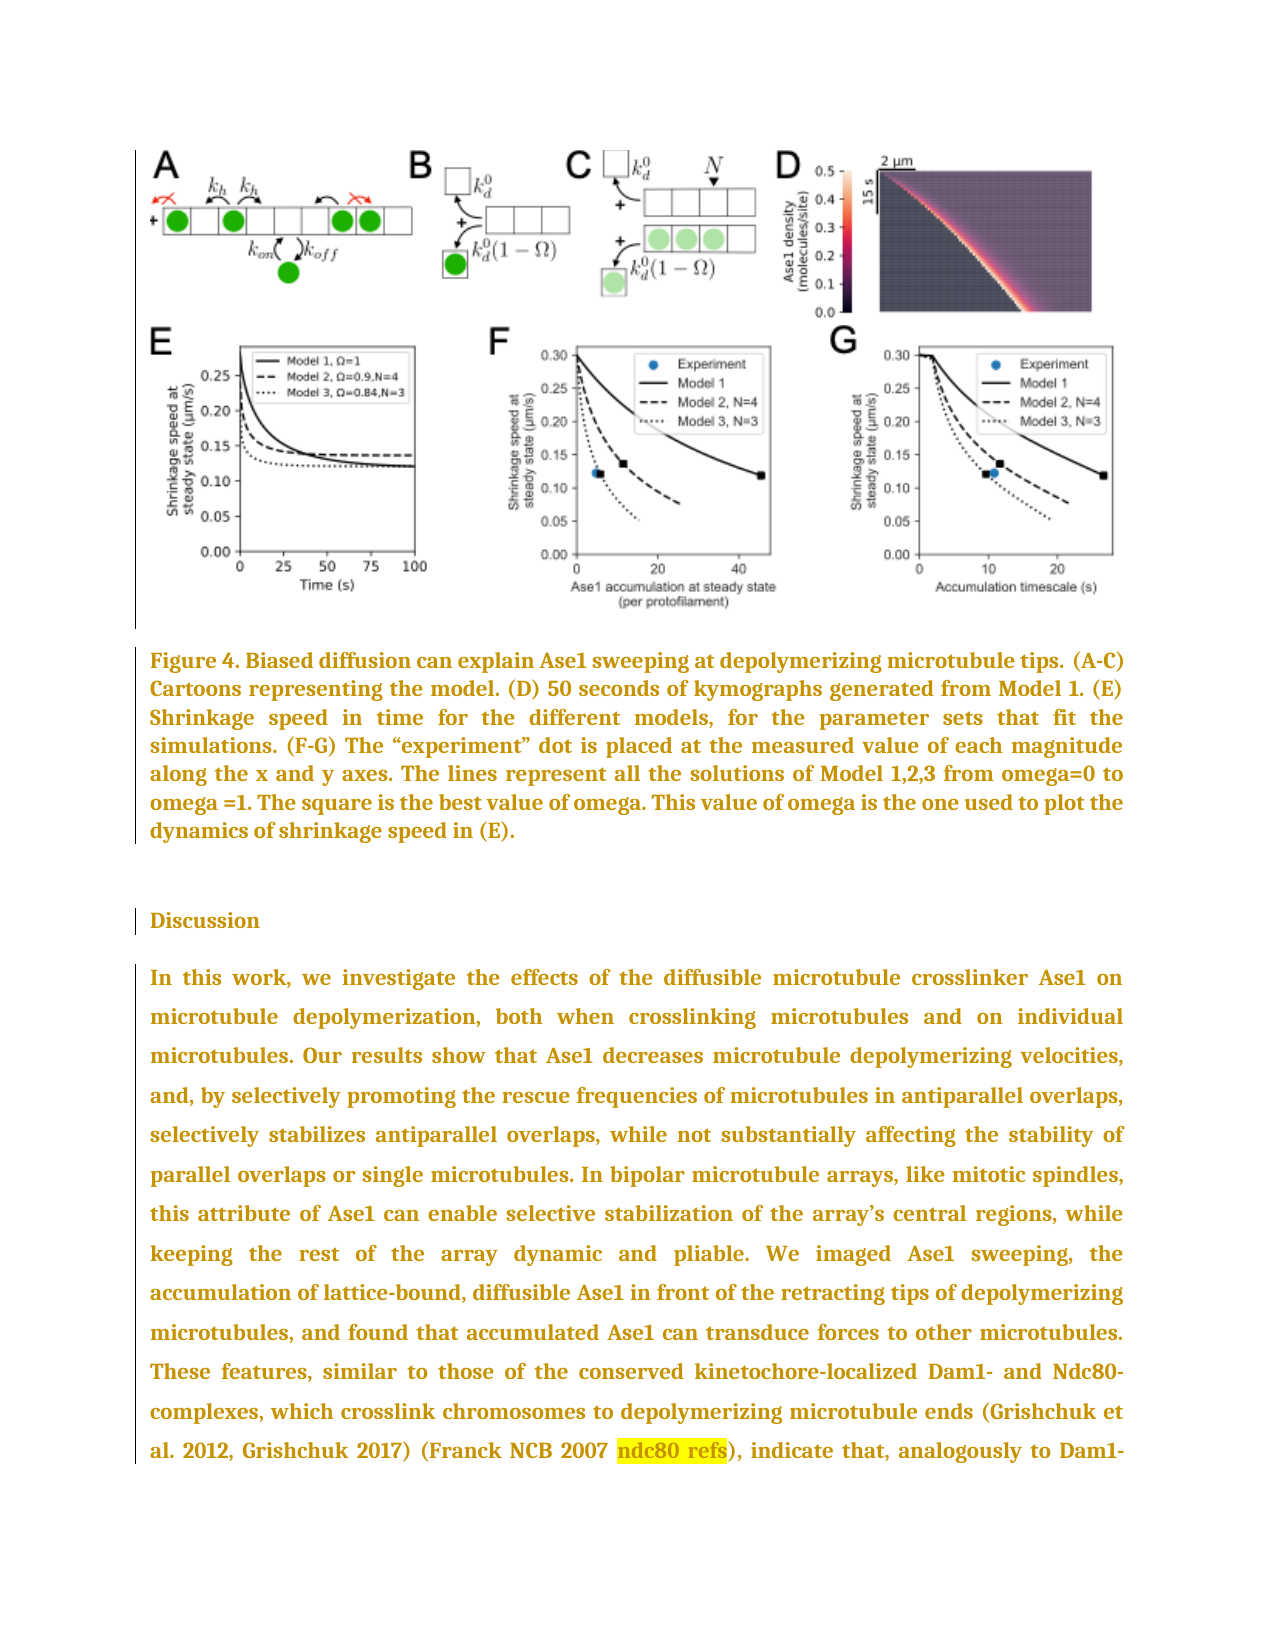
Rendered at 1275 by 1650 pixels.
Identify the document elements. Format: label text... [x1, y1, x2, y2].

text Figure 4. Biased diffusion can explain Ase1 sweeping at depolymerizing microtubule tips. (A-C) Cartoons representing the model. (D) 50 seconds of kymographs generated from Model 1. (E) Shrinkage speed in time for the different models, for the parameter sets that fit the simulations. (F-G) The “experiment” dot is placed at the measured value of each magnitude along the x and y axes. The lines represent all the solutions of Model 1,2,3 from omega=0 to omega =1. The square is the best value of omega. This value of omega is the one used to plot the dynamics of shrinkage speed in (E). [150, 647, 1125, 844]
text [150, 964, 1125, 1464]
text Discussion [150, 908, 1125, 934]
picture [150, 150, 1125, 629]
